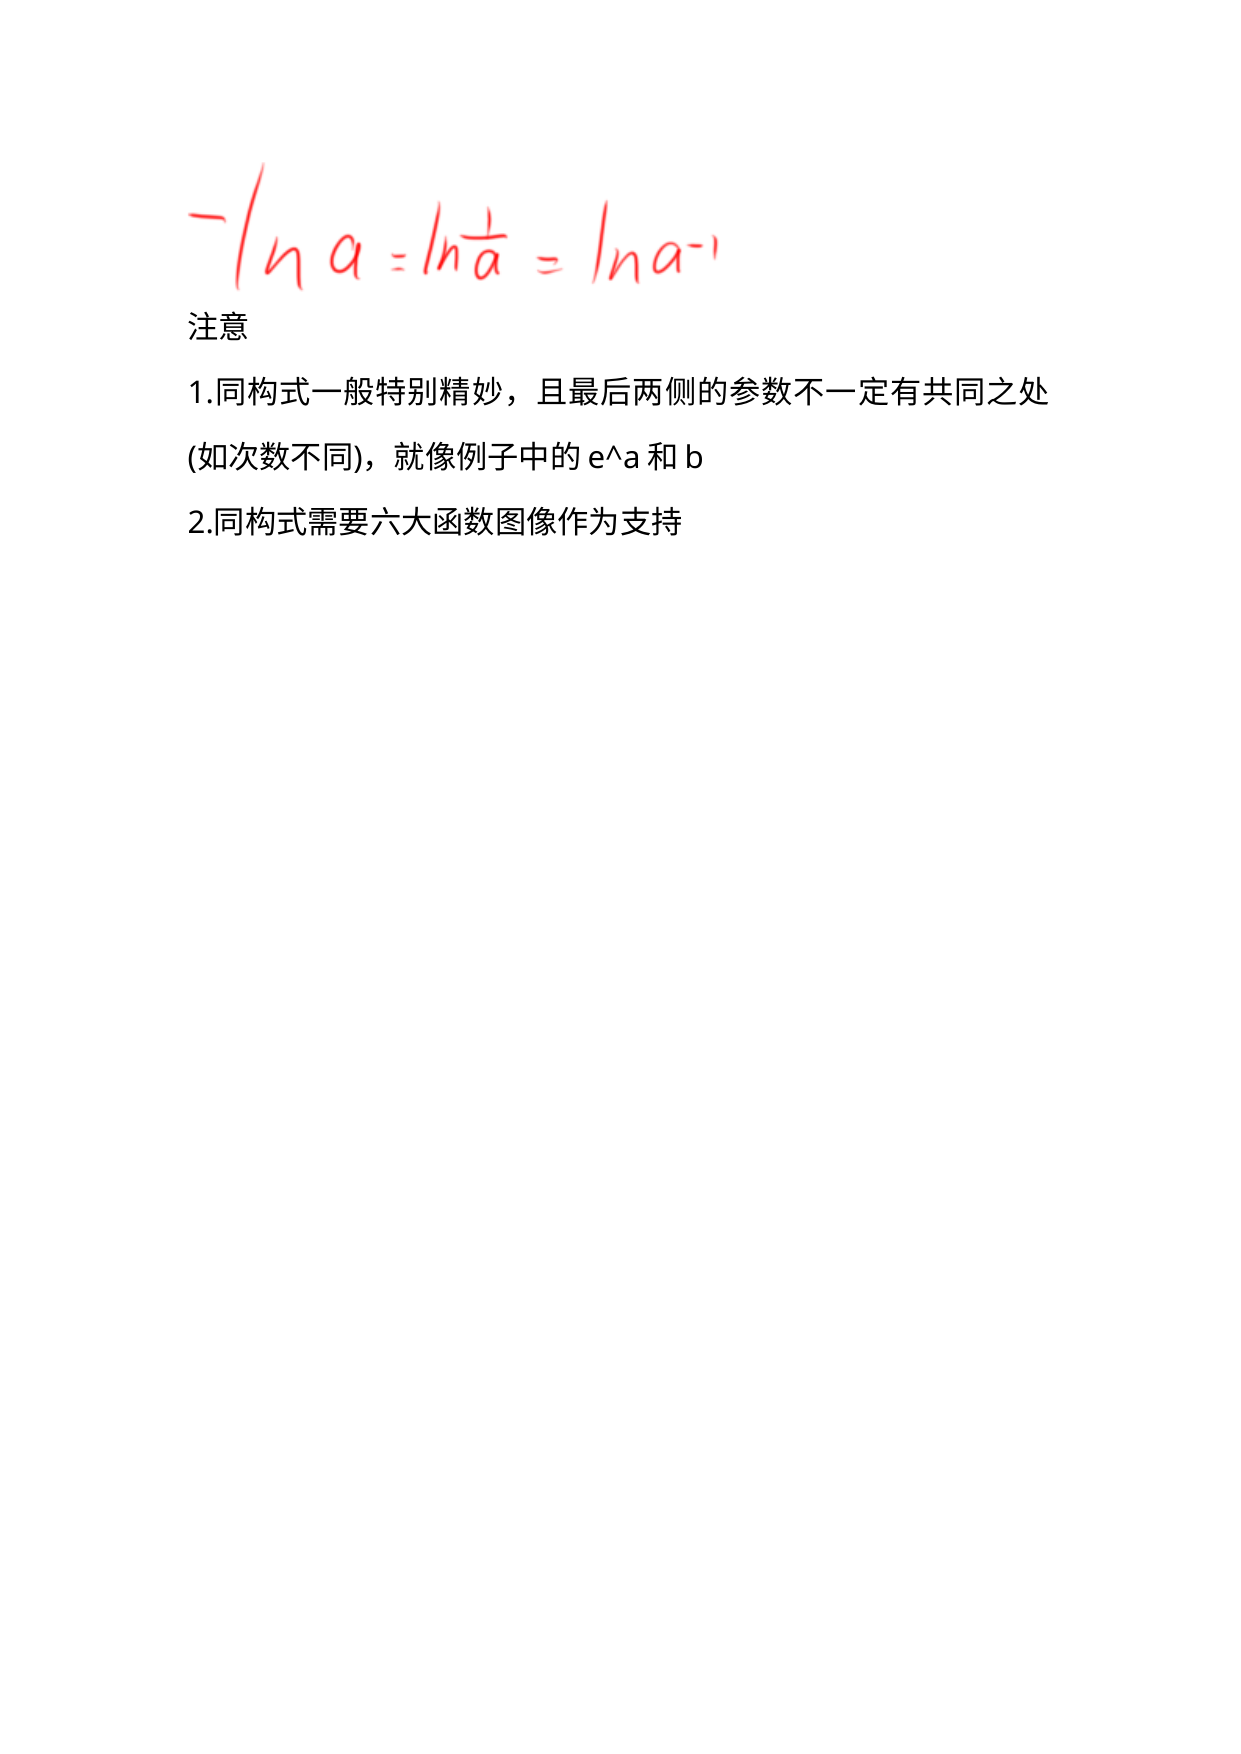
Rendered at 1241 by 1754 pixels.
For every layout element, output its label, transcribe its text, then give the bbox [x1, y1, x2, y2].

text 2.同构式需要六大函数图像作为支持 [187, 487, 1053, 552]
picture [187, 162, 719, 292]
text 1.同构式一般特别精妙，且最后两侧的参数不一定有共同之处(如次数不同)，就像例子中的e^a和b [187, 357, 1053, 487]
text 注意 [187, 292, 1053, 357]
